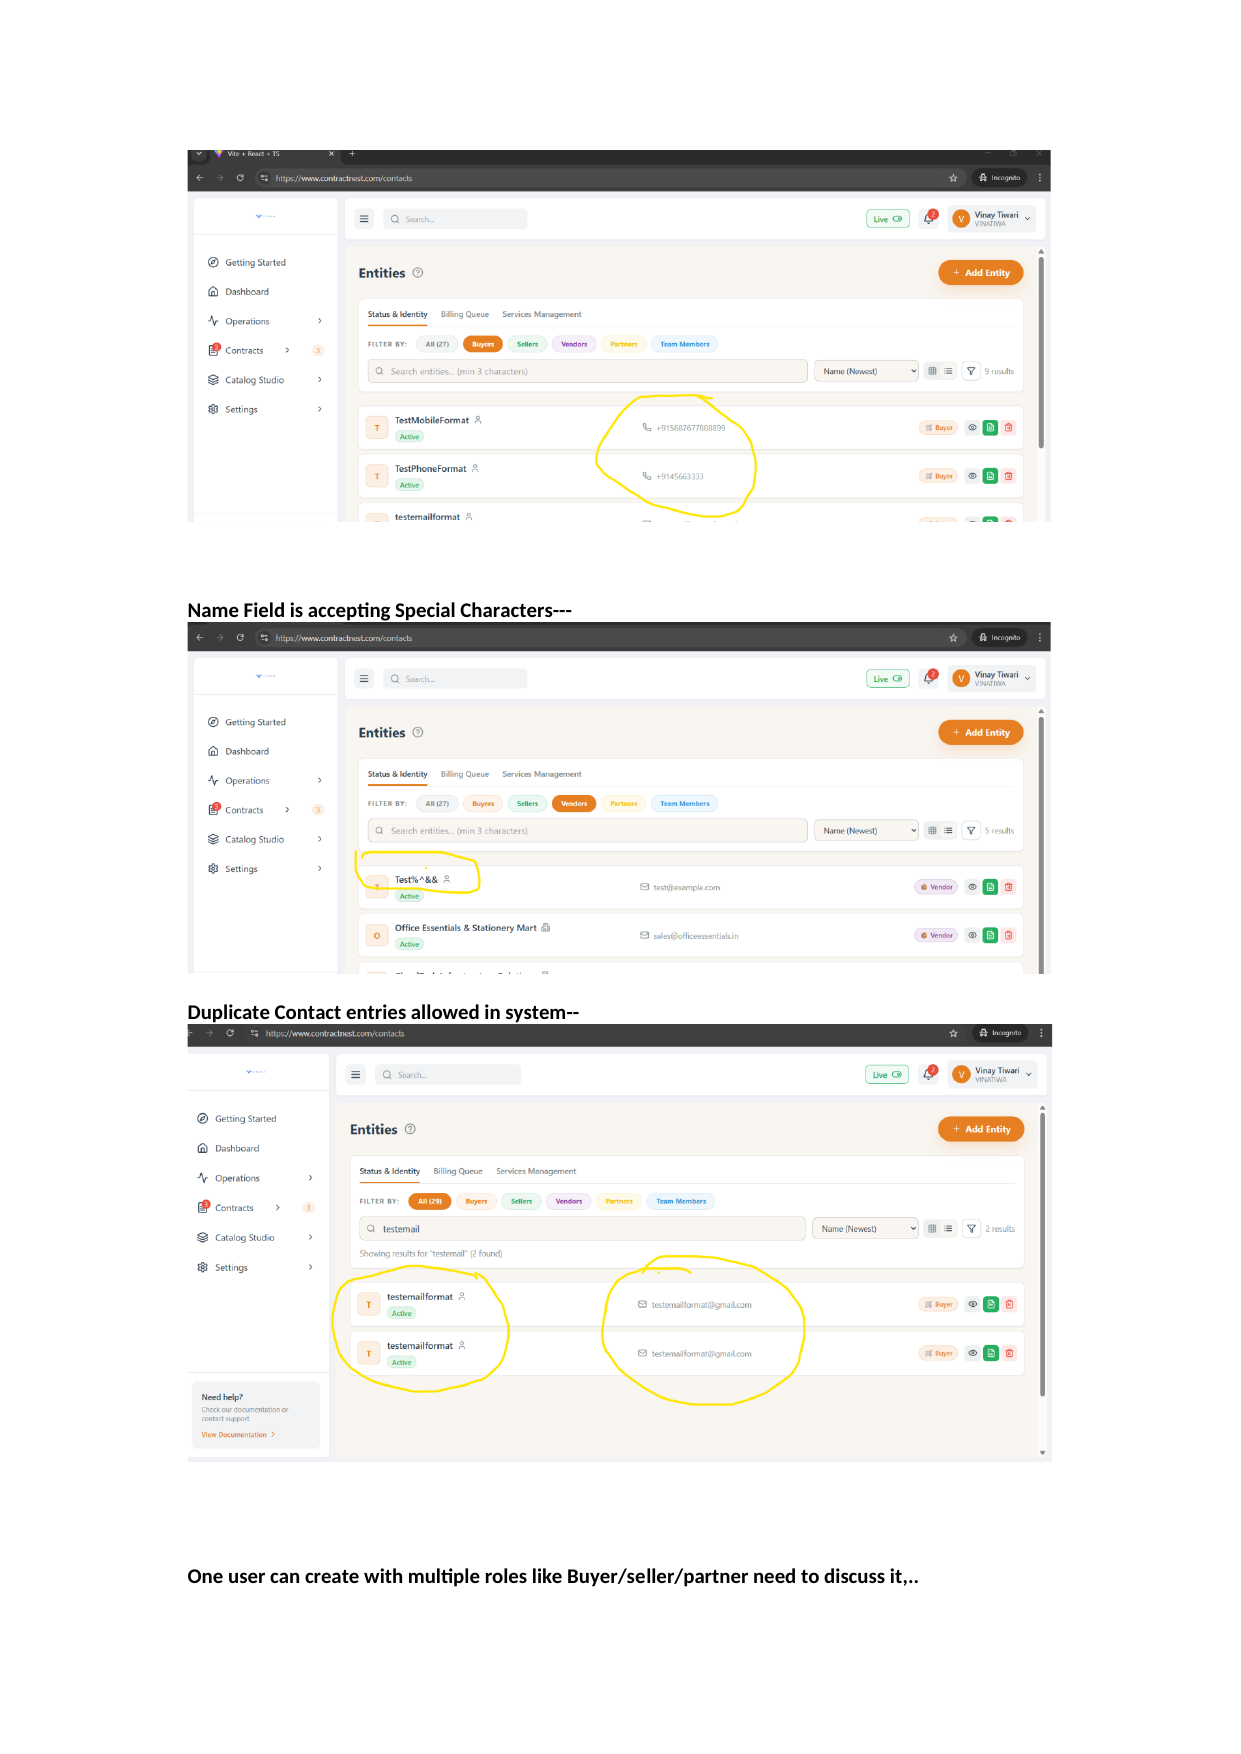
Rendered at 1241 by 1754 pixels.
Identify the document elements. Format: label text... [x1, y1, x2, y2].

text One user can create with multiple roles like Buyer/seller/partner need to discuss it,.. [187, 1563, 1053, 1588]
picture [187, 1024, 1053, 1462]
picture [187, 150, 1051, 522]
text Name Field is accepting Special Characters--- [187, 597, 1053, 623]
text Duplicate Contact entries allowed in system-- [187, 999, 1053, 1024]
picture [187, 622, 1051, 974]
